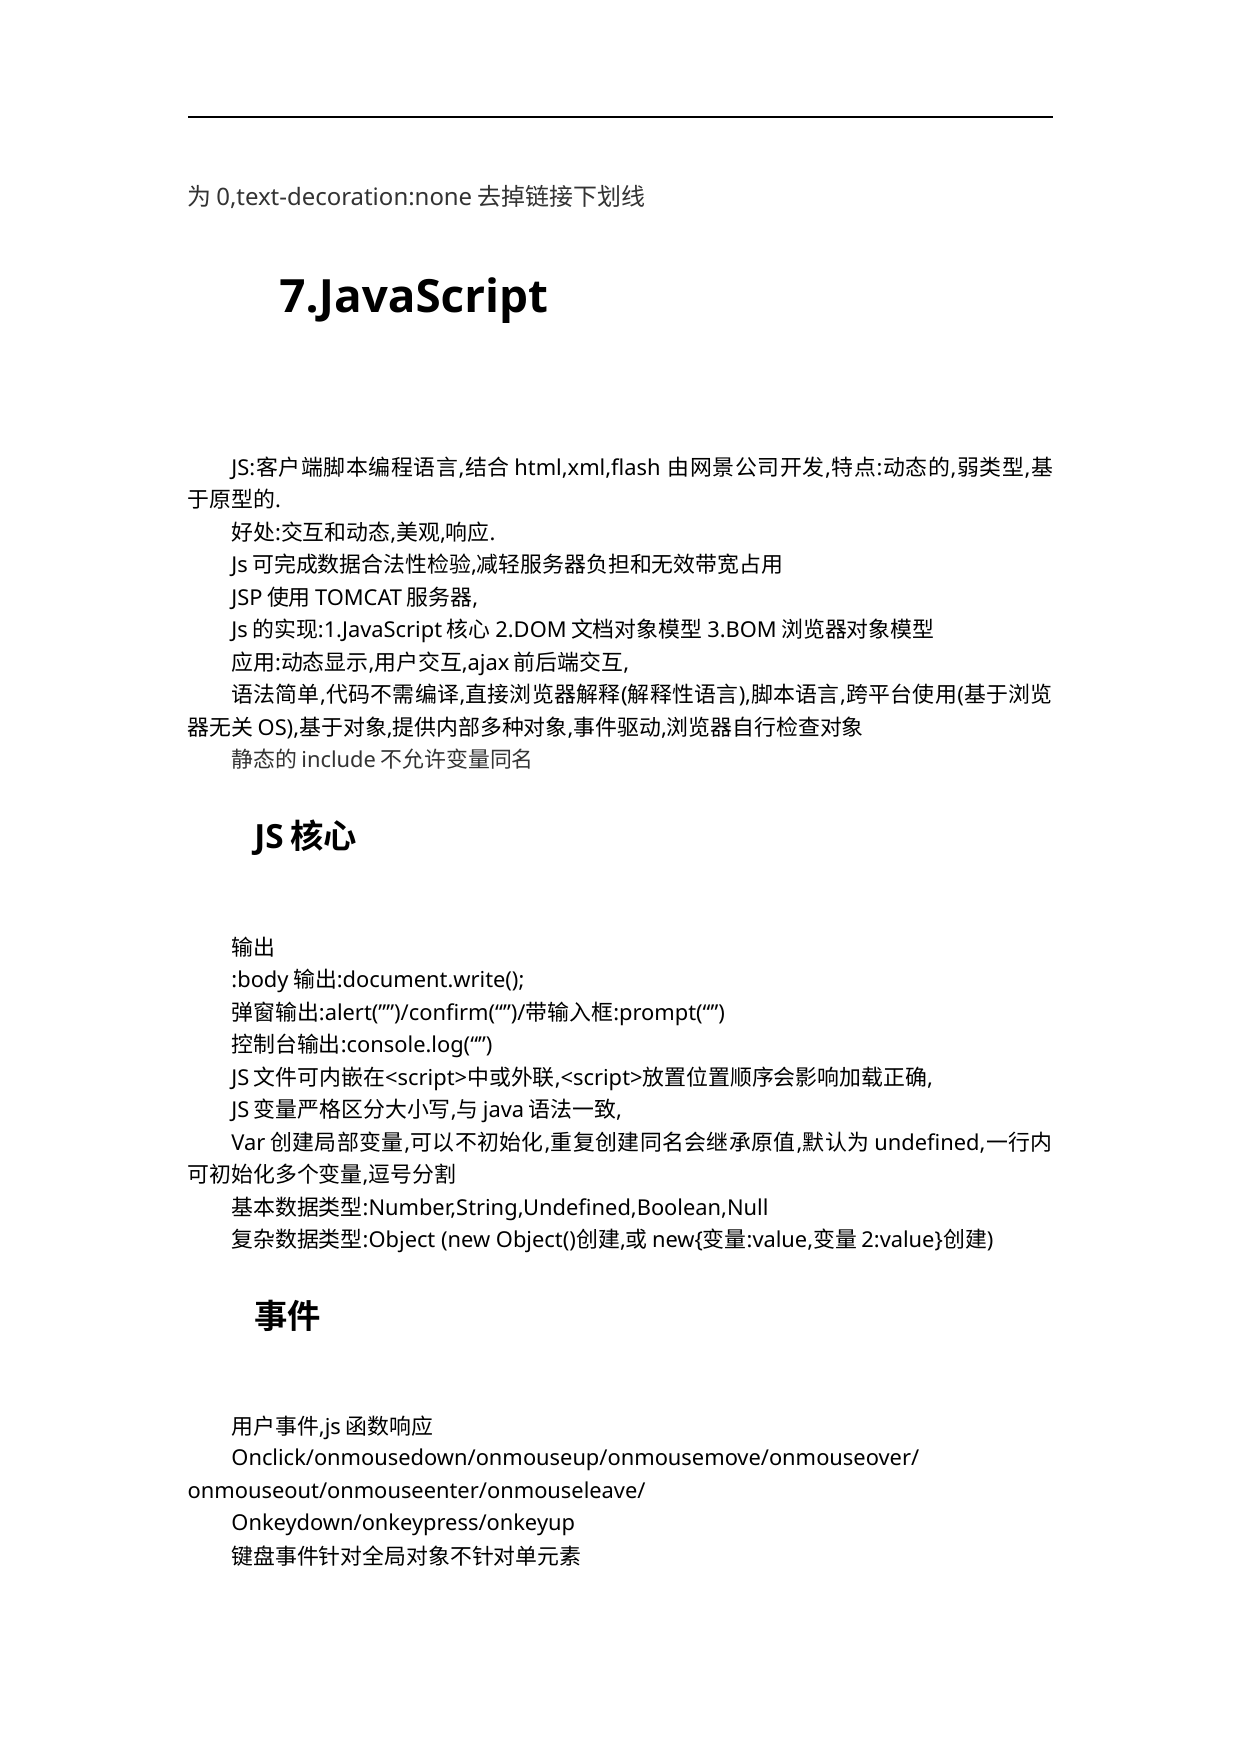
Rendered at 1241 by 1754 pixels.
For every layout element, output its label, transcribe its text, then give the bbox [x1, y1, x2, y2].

text :body输出:document.write(); [187, 962, 1053, 994]
text 语法简单,代码不需编译,直接浏览器解释(解释性语言),脚本语言,跨平台使用(基于浏览器无关OS),基于对象,提供内部多种对象,事件驱动,浏览器自行检查对象 [187, 677, 1053, 742]
subtitle JavaScript [187, 262, 1053, 327]
text Onclick/onmousedown/onmouseup/onmousemove/onmouseover/onmouseout/onmouseenter/onmouseleave/ [187, 1441, 1053, 1506]
subtitle 事件 [187, 1281, 1053, 1346]
text 应用:动态显示,用户交互,ajax前后端交互, [187, 645, 1053, 677]
text 弹窗输出:alert(””)/confirm(“”)/带输入框:prompt(“”) [187, 994, 1053, 1027]
text 用户事件,js函数响应 [187, 1408, 1053, 1441]
text Js的实现:1.JavaScript核心 2.DOM文档对象模型 3.BOM浏览器对象模型 [187, 612, 1053, 645]
text Js可完成数据合法性检验,减轻服务器负担和无效带宽占用 [187, 547, 1053, 580]
text Onkeydown/onkeypress/onkeyup [187, 1506, 1053, 1538]
text JS变量严格区分大小写,与java语法一致, [187, 1092, 1053, 1124]
text 输出 [187, 929, 1053, 962]
text JS文件可内嵌在<script>中或外联,<script>放置位置顺序会影响加载正确, [187, 1059, 1053, 1092]
text 键盘事件针对全局对象不针对单元素 [187, 1538, 1053, 1571]
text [187, 162, 1053, 227]
text 静态的include不允许变量同名 [187, 742, 1053, 775]
text 好处:交互和动态,美观,响应. [187, 515, 1053, 547]
text JS:客户端脚本编程语言,结合html,xml,flash 由网景公司开发,特点:动态的,弱类型,基于原型的. [187, 450, 1053, 515]
text Var创建局部变量,可以不初始化,重复创建同名会继承原值,默认为undefined,一行内可初始化多个变量,逗号分割 [187, 1124, 1053, 1189]
text 控制台输出:console.log(“”) [187, 1027, 1053, 1059]
text 基本数据类型:Number,String,Undefined,Boolean,Null [187, 1189, 1053, 1222]
text 复杂数据类型:Object (new Object()创建,或new{变量:value,变量2:value}创建) [187, 1222, 1053, 1254]
subtitle JS核心 [187, 802, 1053, 867]
text JSP使用TOMCAT服务器, [187, 580, 1053, 612]
